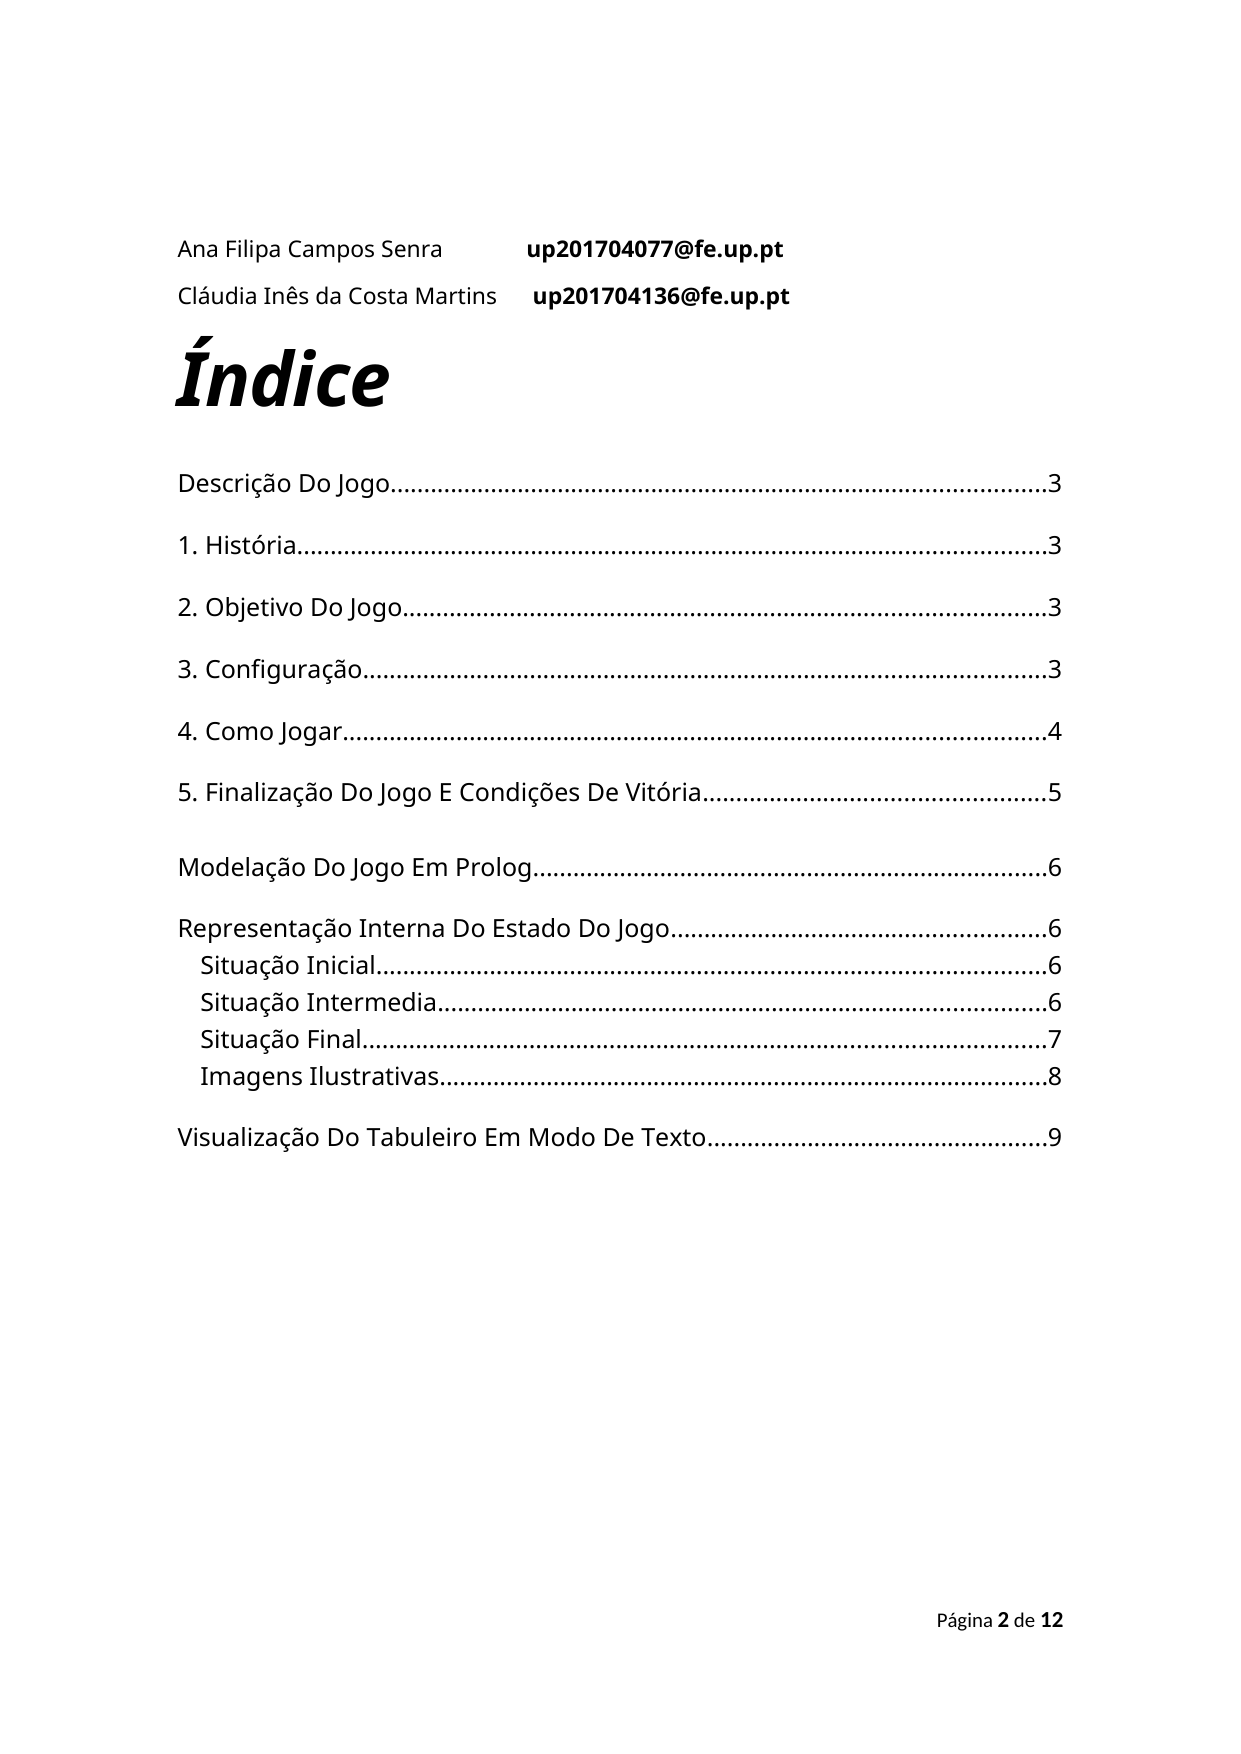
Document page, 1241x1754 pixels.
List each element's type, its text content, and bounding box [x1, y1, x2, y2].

text Descrição Do Jogo 3 [177, 466, 1063, 500]
text 4. Como Jogar 4 [177, 713, 1063, 747]
text 1. História 3 [177, 528, 1063, 562]
text Situação Inicial 6 [200, 948, 1063, 982]
text 5. Finalização Do Jogo E Condições De Vitória 5 [177, 775, 1063, 809]
text Visualização Do Tabuleiro Em Modo De Texto 9 [177, 1120, 1063, 1154]
text 3. Configuração 3 [177, 651, 1063, 686]
text Imagens Ilustrativas 8 [200, 1058, 1063, 1092]
text Situação Intermedia 6 [200, 984, 1063, 1019]
text 2. Objetivo Do Jogo 3 [177, 590, 1063, 624]
text Modelação Do Jogo Em Prolog 6 [177, 849, 1063, 883]
text Cláudia Inês da Costa Martins up201704136@fe.up.pt [177, 279, 1063, 311]
text Representação Interna Do Estado Do Jogo 6 [177, 911, 1063, 945]
text Índice [177, 326, 1063, 429]
text Ana Filipa Campos Senra up201704077@fe.up.pt [177, 233, 1063, 264]
text Situação Final 7 [200, 1021, 1063, 1055]
